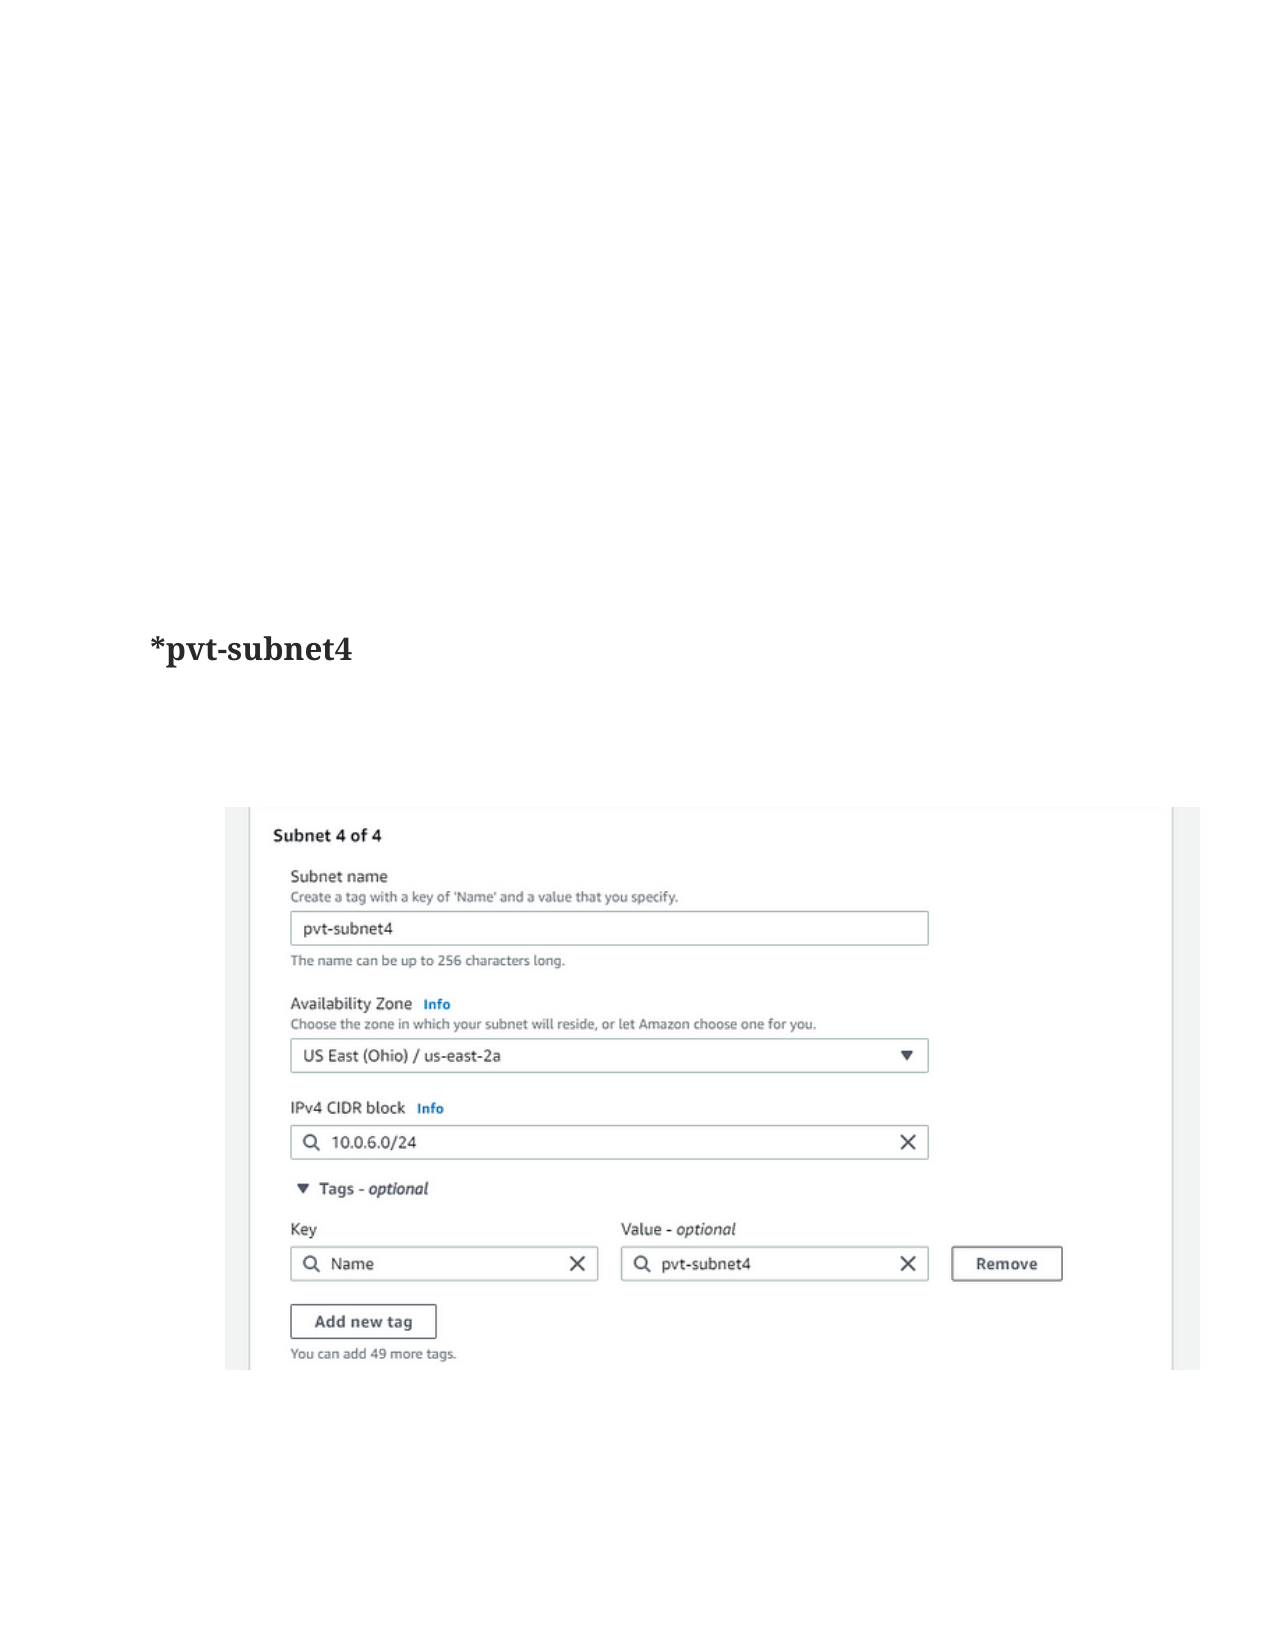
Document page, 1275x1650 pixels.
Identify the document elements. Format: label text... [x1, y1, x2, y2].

text *pvt-subnet4 [150, 627, 1125, 669]
picture [225, 807, 1200, 1370]
